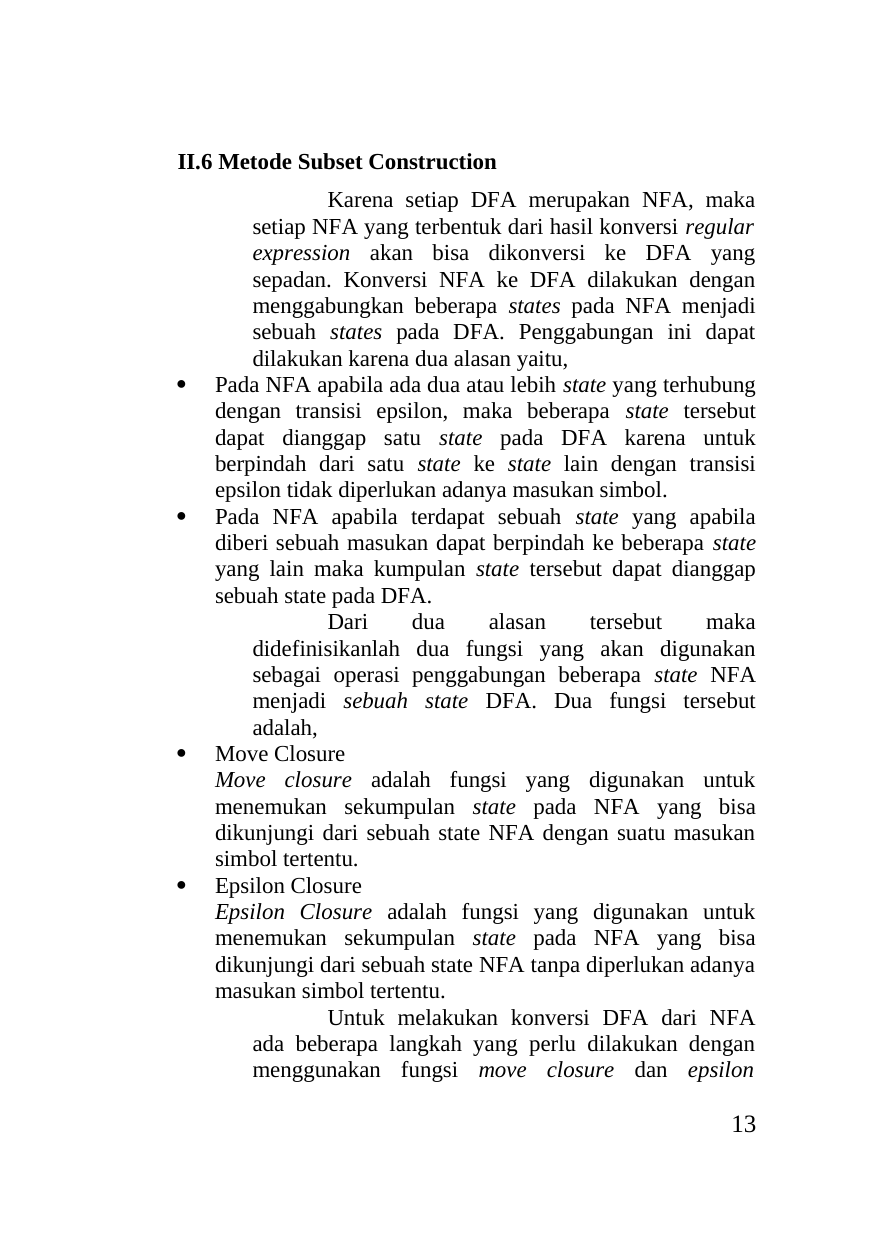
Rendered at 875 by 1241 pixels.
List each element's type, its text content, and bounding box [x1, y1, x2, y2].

text Karena setiap DFA merupakan NFA, maka setiap NFA yang terbentuk dari hasil konversi regular expression akan bisa dikonversi ke DFA yang sepadan. Konversi NFA ke DFA dilakukan dengan menggabungkan beberapa states pada NFA menjadi sebuah states pada DFA. Penggabungan ini dapat dilakukan karena dua alasan yaitu, [252, 187, 756, 371]
subtitle Metode Subset Construction [177, 148, 756, 174]
text Move closure adalah fungsi yang digunakan untuk menemukan sekumpulan state pada NFA yang bisa dikunjungi dari sebuah state NFA dengan suatu masukan simbol tertentu. [215, 766, 756, 872]
list Move Closure [177, 740, 756, 766]
list Pada NFA apabila ada dua atau lebih state yang terhubung dengan transisi epsilon, maka beberapa state tersebut dapat dianggap satu state pada DFA karena untuk berpindah dari satu state ke state lain dengan transisi epsilon tidak diperlukan adanya masukan simbol. [177, 371, 756, 503]
list Pada NFA apabila terdapat sebuah state yang apabila diberi sebuah masukan dapat berpindah ke beberapa state yang lain maka kumpulan state tersebut dapat dianggap sebuah state pada DFA. [177, 503, 756, 608]
list Epsilon Closure adalah fungsi yang digunakan untuk menemukan sekumpulan state pada NFA yang bisa dikunjungi dari sebuah state NFA tanpa diperlukan adanya masukan simbol tertentu. [215, 898, 756, 1003]
list Epsilon Closure [177, 872, 756, 898]
text Dari dua alasan tersebut maka didefinisikanlah dua fungsi yang akan digunakan sebagai operasi penggabungan beberapa state NFA menjadi sebuah state DFA. Dua fungsi tersebut adalah, [252, 608, 756, 740]
